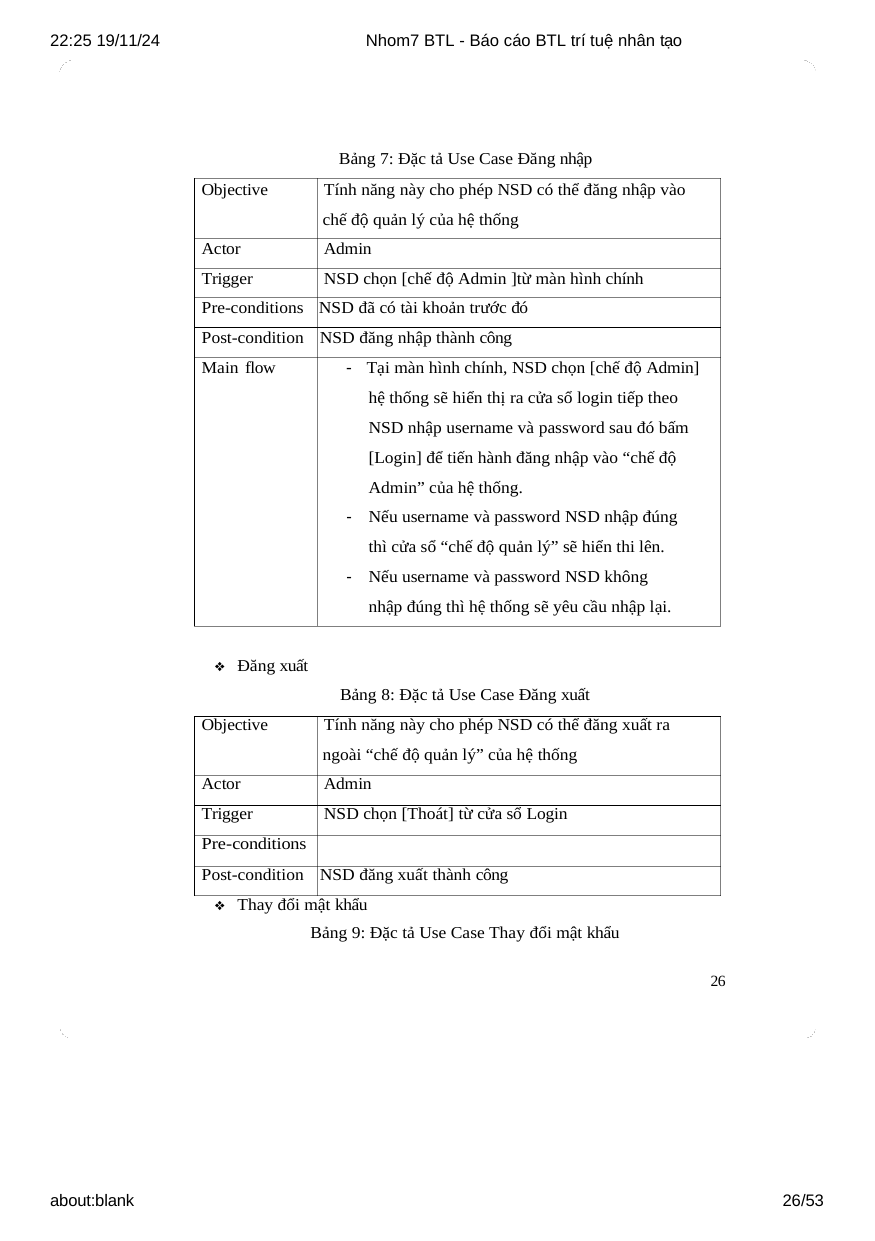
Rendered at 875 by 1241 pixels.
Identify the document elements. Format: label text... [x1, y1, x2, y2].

list Đăng xuất [215, 656, 753, 676]
list Nếu username và password NSD nhập đúng thì cửa sổ “chế độ quản lý” sẽ hiển thi lên. [346, 507, 696, 556]
text Main flow - Tại màn hình chính, NSD chọn [chế độ Admin] [201, 357, 753, 377]
text Bảng 9: Đặc tả Use Case Thay đổi mật khẩu [310, 922, 753, 942]
text Objective Tính năng này cho phép NSD có thể đăng xuất ra ngoài “chế độ quản lý” của hệ thống [201, 715, 707, 764]
text Actor Admin [201, 774, 753, 794]
text Bảng 8: Đặc tả Use Case Đăng xuất [340, 684, 753, 703]
text Post-condition NSD đăng xuất thành công [201, 865, 753, 884]
picture [59, 59, 816, 1038]
text Trigger NSD chọn [chế độ Admin ]từ màn hình chính [201, 268, 753, 288]
text Post-condition NSD đăng nhập thành công [201, 328, 753, 347]
text hệ thống sẽ hiển thị ra cửa sổ login tiếp theo NSD nhập username và password sau đó bấm [Login] để tiến hành đăng nhập vào “chế độ Admin” của hệ thống. [368, 388, 704, 497]
text Trigger NSD chọn [Thoát] từ cửa sổ Login [201, 804, 753, 823]
text Bảng 7: Đặc tả Use Case Đăng nhập [338, 149, 753, 168]
text Objective Tính năng này cho phép NSD có thể đăng nhập vào chế độ quản lý của hệ thống [201, 179, 709, 228]
text 26 [121, 972, 726, 990]
text Actor Admin [201, 239, 753, 258]
list Thay đổi mật khẩu [215, 894, 753, 914]
text Pre-conditions [201, 834, 753, 853]
list Nếu username và password NSD không nhập đúng thì hệ thống sẽ yêu cầu nhập lại. [346, 567, 682, 616]
text Pre-conditions NSD đã có tài khoản trước đó [201, 298, 753, 317]
